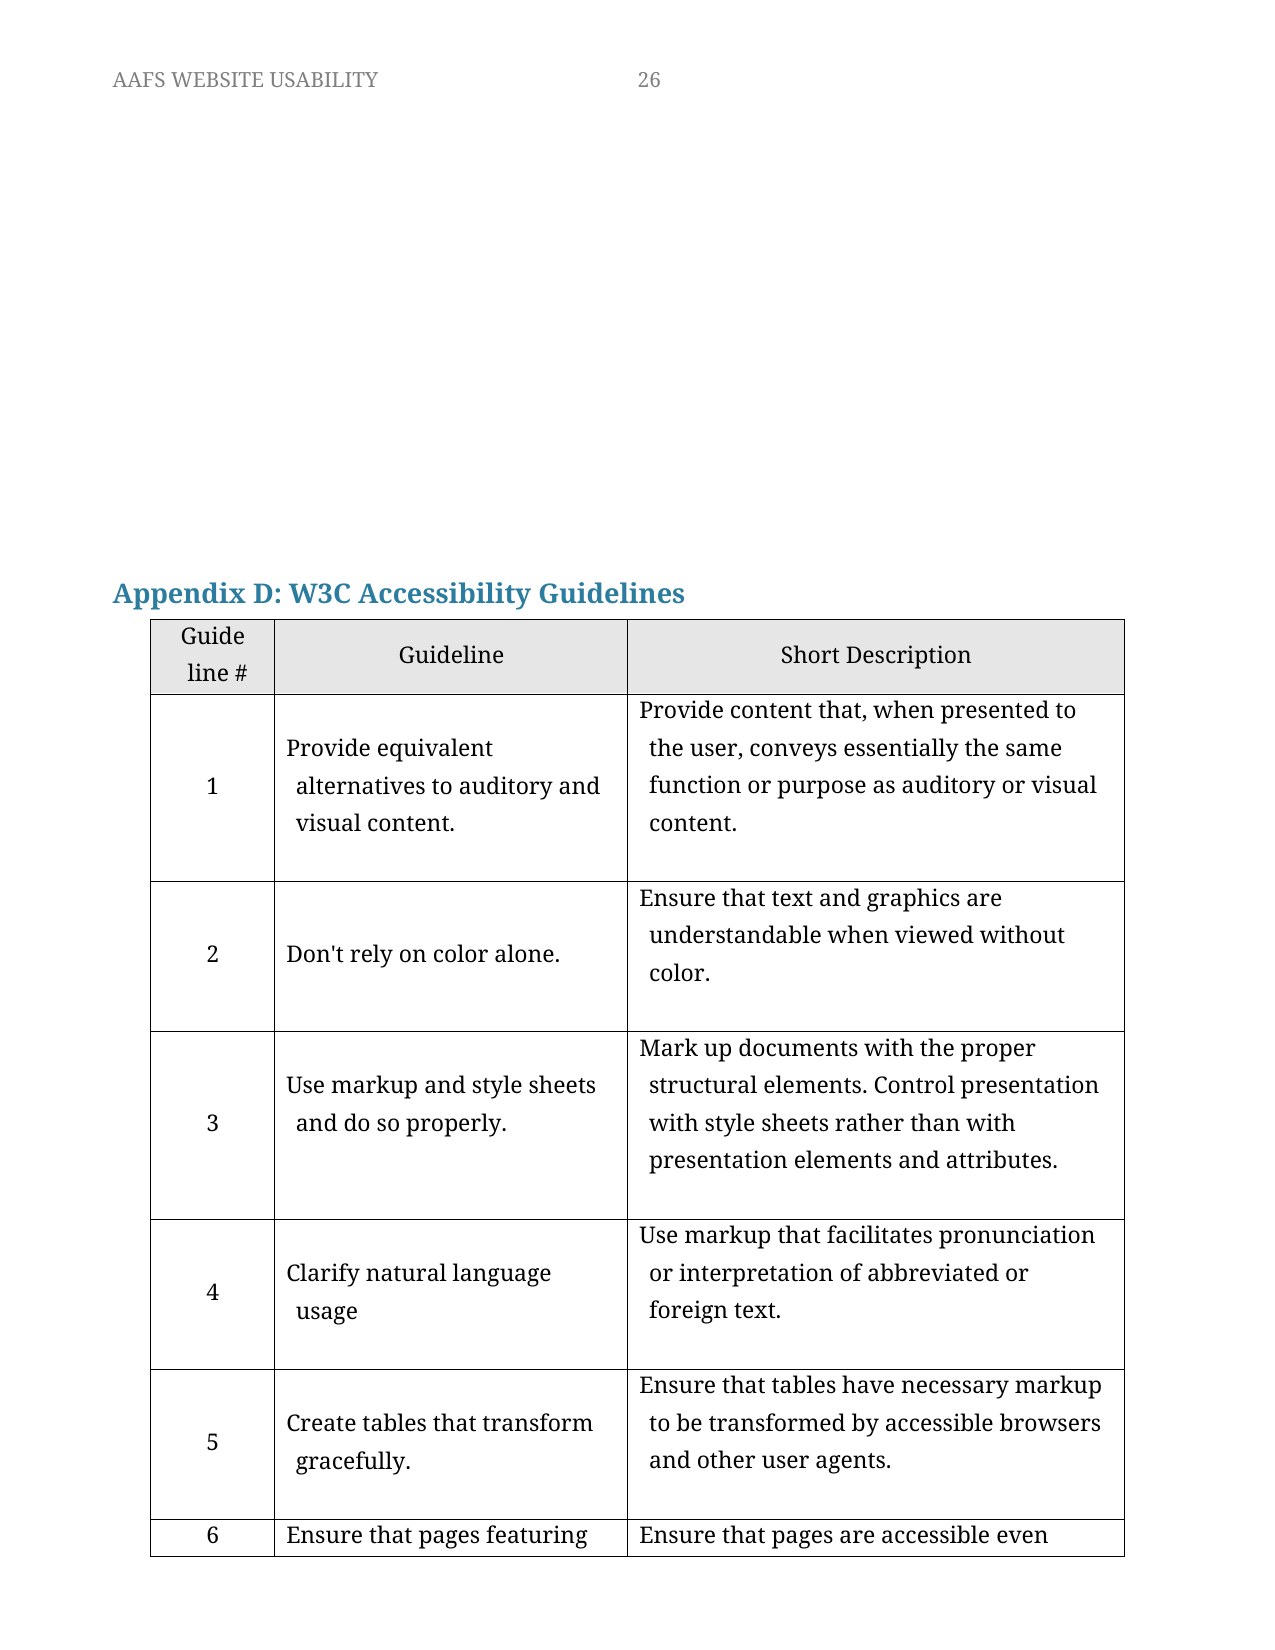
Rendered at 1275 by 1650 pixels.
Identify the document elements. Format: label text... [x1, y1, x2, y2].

table_cell 1 [151, 695, 274, 881]
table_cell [275, 1520, 627, 1556]
table_cell 2 [151, 882, 274, 1031]
table_cell 6 [151, 1520, 274, 1556]
table_cell Ensure that tables have necessary markup to be transformed by accessible browsers and other user agents. [628, 1370, 1124, 1518]
subtitle Appendix D: W3C Accessibility Guidelines [112, 575, 1162, 612]
table_cell Create tables that transform gracefully. [275, 1370, 627, 1518]
table_cell 4 [151, 1220, 274, 1368]
table_header Guide line # [151, 620, 274, 693]
table_header Guideline [275, 620, 627, 693]
table_cell Provide content that, when presented to the user, conveys essentially the same function or purpose as auditory or visual content. [628, 695, 1124, 881]
table_cell Use markup and style sheets and do so properly. [275, 1032, 627, 1218]
table_header Short Description [628, 620, 1124, 693]
table_cell Provide equivalent alternatives to auditory and visual content. [275, 695, 627, 881]
table_cell Clarify natural language usage [275, 1220, 627, 1368]
table_cell 5 [151, 1370, 274, 1518]
table_cell 3 [151, 1032, 274, 1218]
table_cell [628, 1520, 1124, 1556]
table_cell Mark up documents with the proper structural elements. Control presentation with style sheets rather than with presentation elements and attributes. [628, 1032, 1124, 1218]
table_cell Don't rely on color alone. [275, 882, 627, 1031]
table_cell Ensure that text and graphics are understandable when viewed without color. [628, 882, 1124, 1031]
table_cell Use markup that facilitates pronunciation or interpretation of abbreviated or foreign text. [628, 1220, 1124, 1368]
